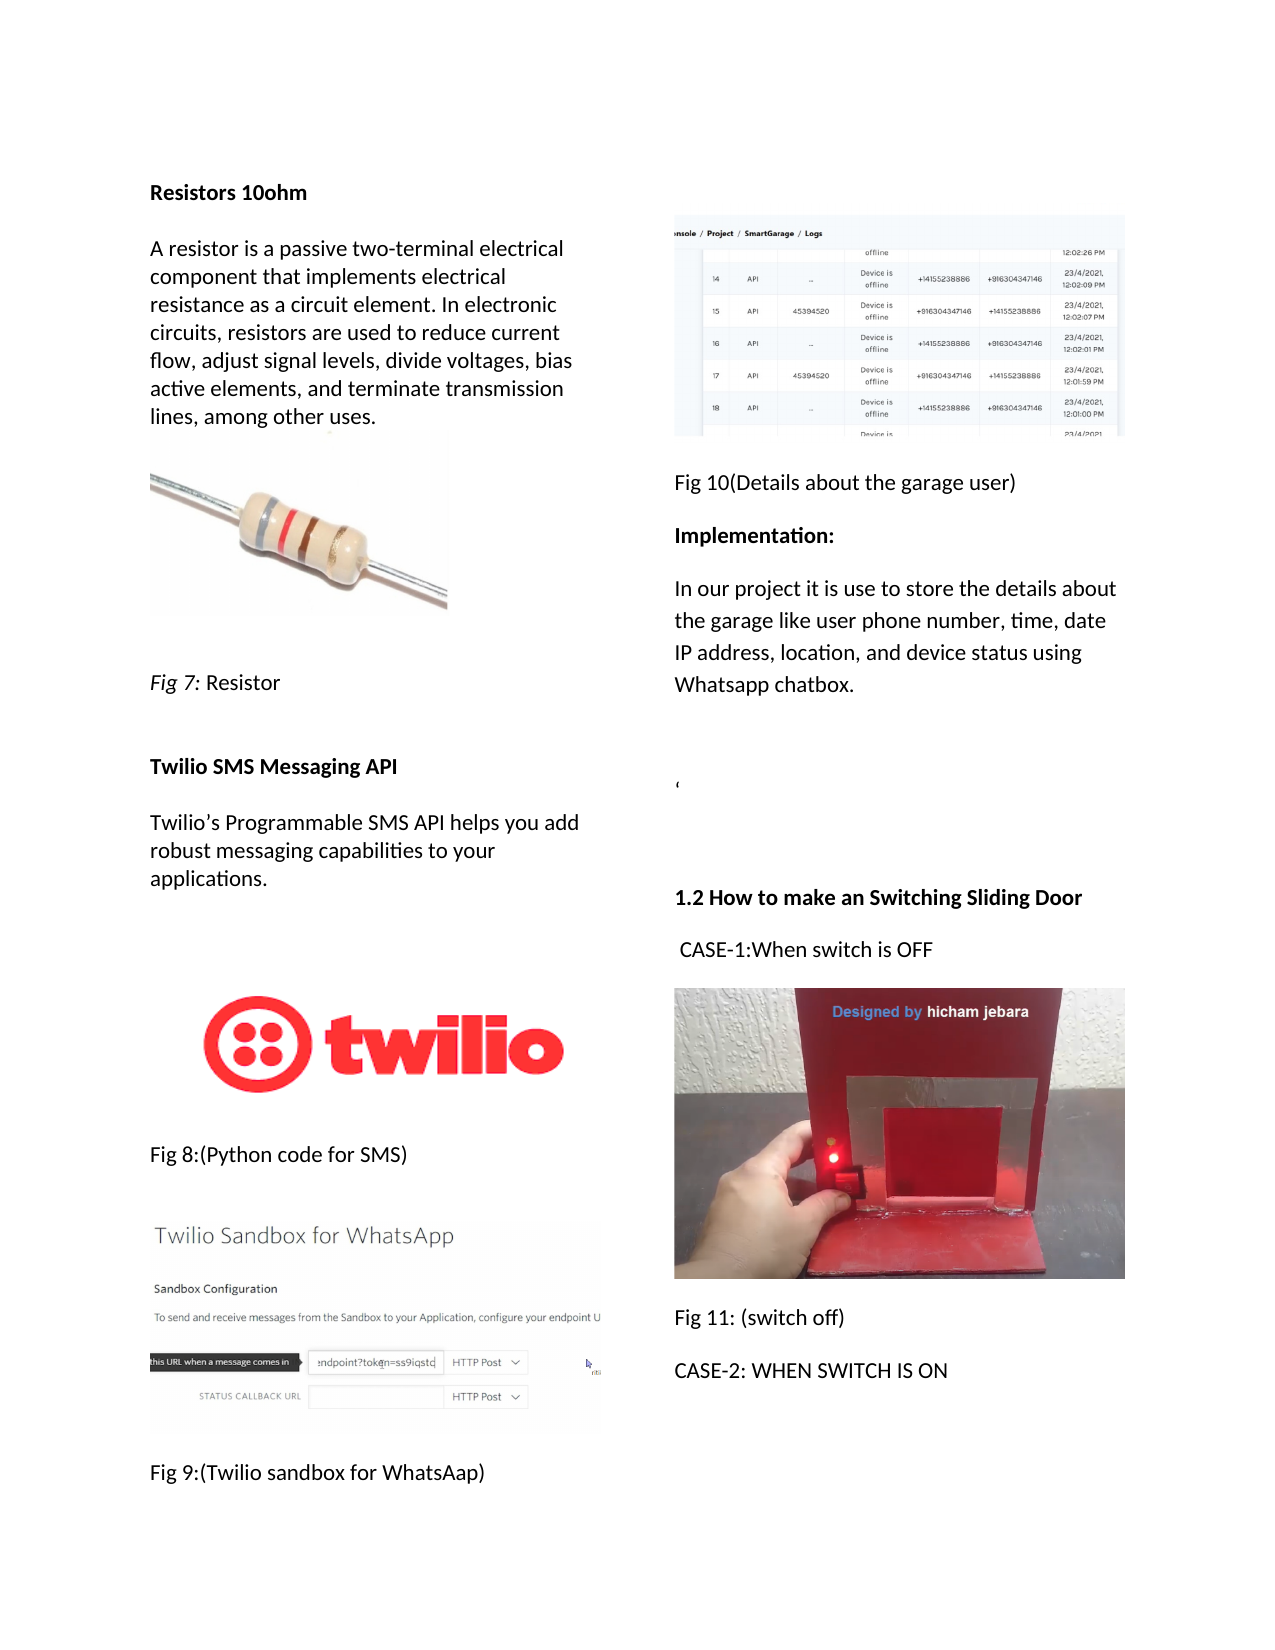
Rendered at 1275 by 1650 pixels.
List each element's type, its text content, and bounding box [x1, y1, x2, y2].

text A resistor is a passive two-terminal electrical component that implements electrical resistance as a circuit element. In electronic circuits, resistors are used to reduce current flow, adjust signal levels, divide voltages, bias active elements, and terminate transmission lines, among other uses. [150, 234, 601, 430]
text Fig 10(Details about the garage user) [674, 468, 1125, 496]
picture [150, 1221, 601, 1434]
text ‘ [674, 777, 1125, 804]
text Twilio SMS Messaging API [150, 752, 601, 780]
text 1.2 How to make an Switching Sliding Door [674, 883, 1125, 911]
picture [674, 203, 1125, 443]
picture [674, 988, 1125, 1279]
text Fig 7: Resistor [150, 668, 601, 696]
text Fig 9:(Twilio sandbox for WhatsAap) [150, 1458, 601, 1486]
text CASE-1:When switch is OFF [674, 936, 1125, 964]
picture [150, 430, 450, 616]
picture [150, 948, 618, 1141]
text Twilio’s Programmable SMS API helps you add robust messaging capabilities to your applications. [150, 808, 601, 892]
text CASE-2: WHEN SWITCH IS ON [674, 1356, 1125, 1384]
text Implementation: [674, 521, 1125, 549]
text Fig 11: (switch off) [674, 1303, 1125, 1331]
text Fig 8:(Python code for SMS) [150, 1141, 601, 1168]
text In our project it is use to store the details about the garage like user phone number, time, date IP address, location, and device status using Whatsapp chatbox. [674, 574, 1125, 698]
text Resistors 10ohm [150, 178, 601, 206]
